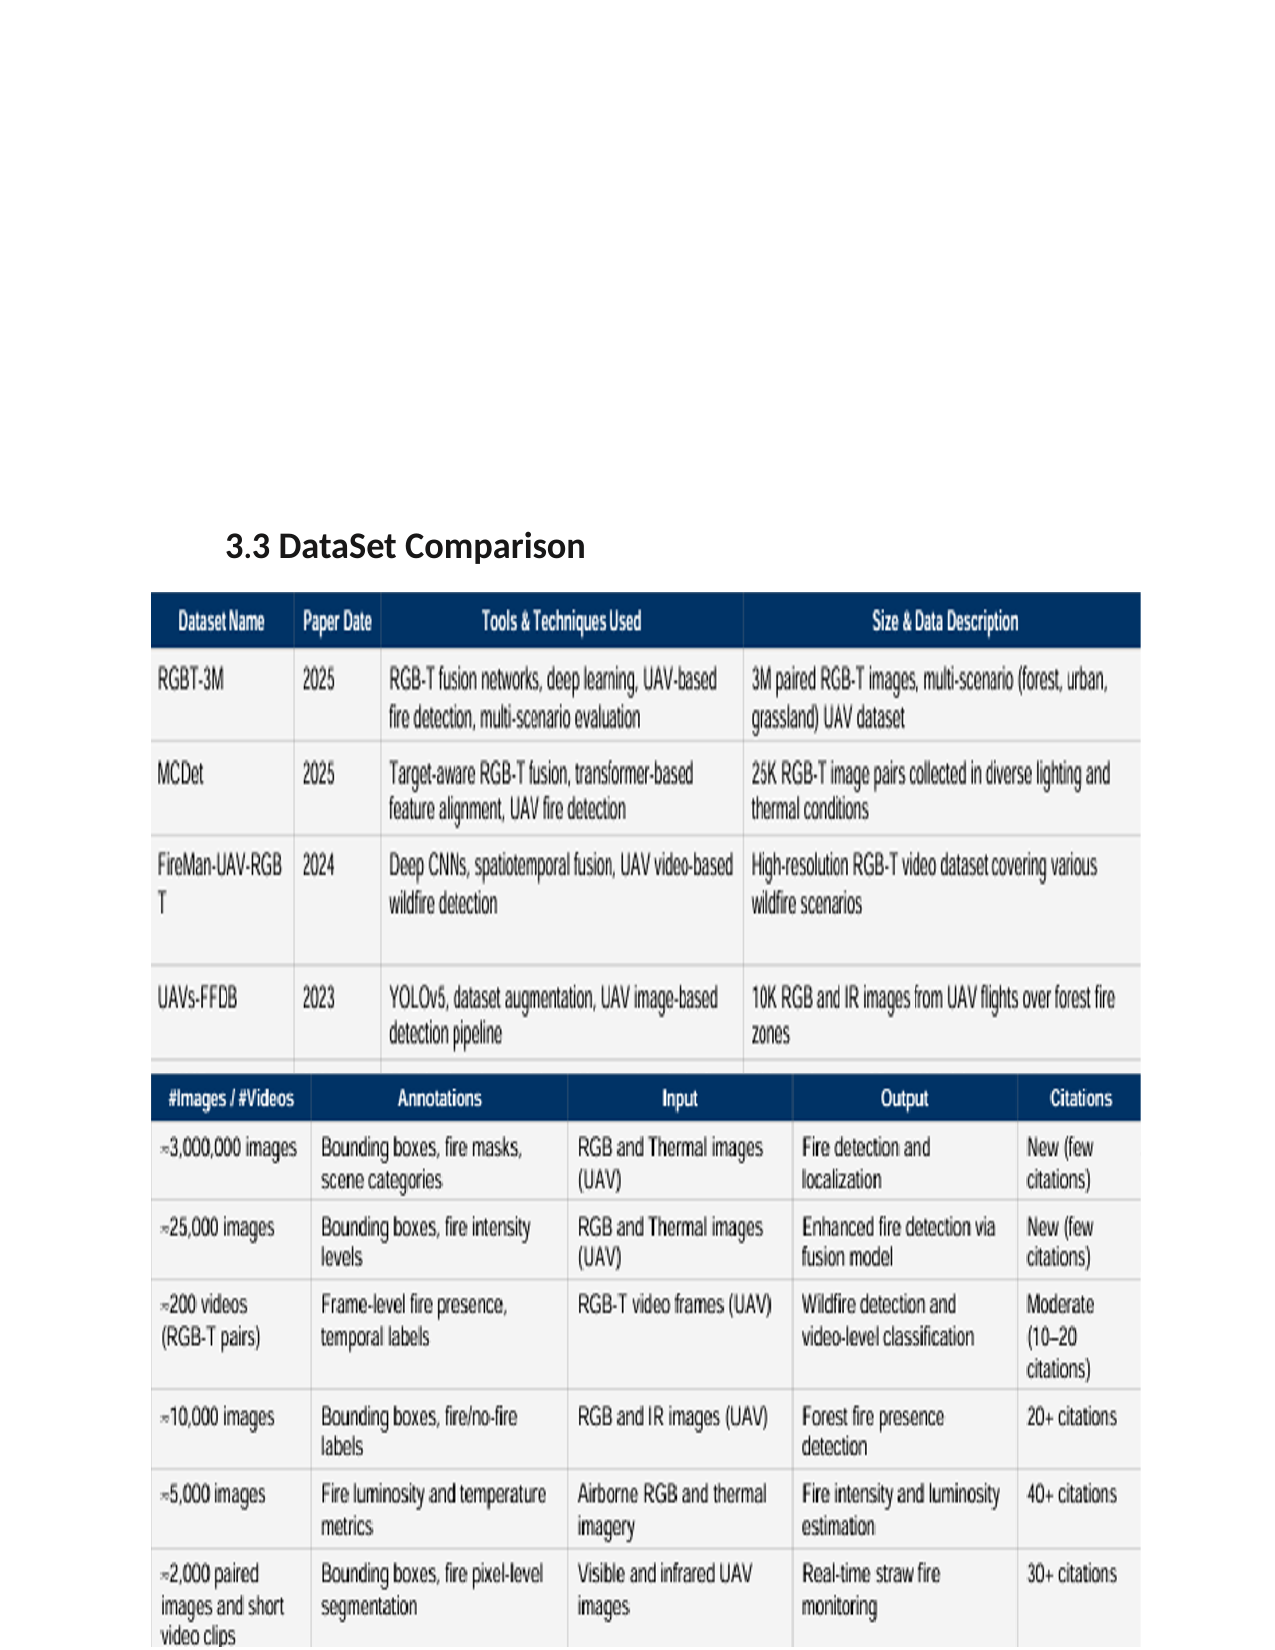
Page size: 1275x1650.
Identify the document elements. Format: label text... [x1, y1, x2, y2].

picture [150, 592, 1141, 1646]
list 3.3 DataSet Comparison [225, 522, 1125, 567]
